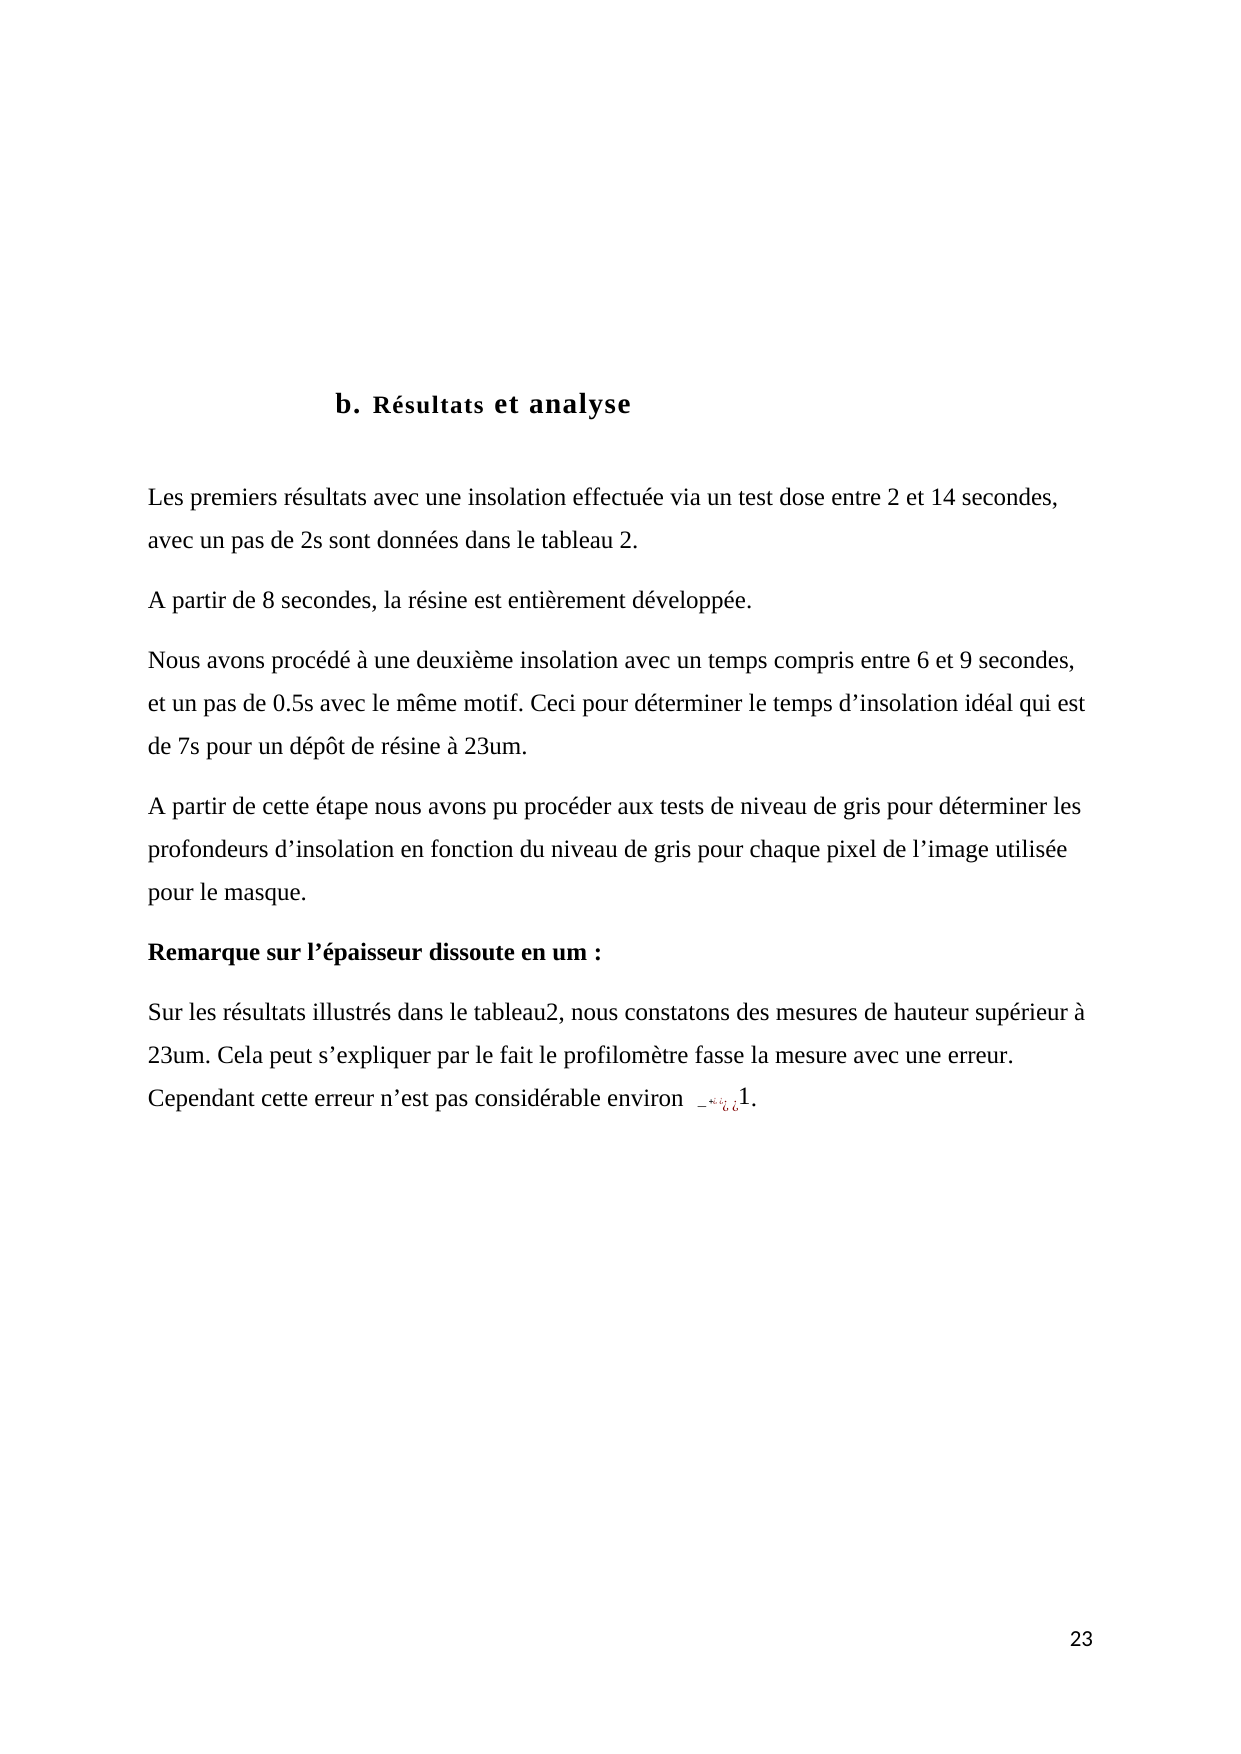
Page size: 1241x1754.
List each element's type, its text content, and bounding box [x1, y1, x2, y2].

text A partir de 8 secondes, la résine est entièrement développée. [148, 585, 1093, 614]
text Les premiers résultats avec une insolation effectuée via un test dose entre 2 et 14 secondes, avec un pas de 2s sont données dans le tableau 2. [148, 482, 1093, 554]
text Sur les résultats illustrés dans le tableau2, nous constatons des mesures de hauteur supérieur à 23um. Cela peut s’expliquer par le fait le profilomètre fasse la mesure avec une erreur. Cependant cette erreur n’est pas considérable environ . [148, 997, 1093, 1113]
text Remarque sur l’épaisseur dissoute en um : [148, 937, 1093, 966]
subtitle Résultats et analyse [335, 386, 1093, 420]
text A partir de cette étape nous avons pu procéder aux tests de niveau de gris pour déterminer les profondeurs d’insolation en fonction du niveau de gris pour chaque pixel de l’image utilisée pour le masque. [148, 791, 1093, 906]
text Nous avons procédé à une deuxième insolation avec un temps compris entre 6 et 9 secondes, et un pas de 0.5s avec le même motif. Ceci pour déterminer le temps d’insolation idéal qui est de 7s pour un dépôt de résine à 23um. [148, 645, 1093, 760]
